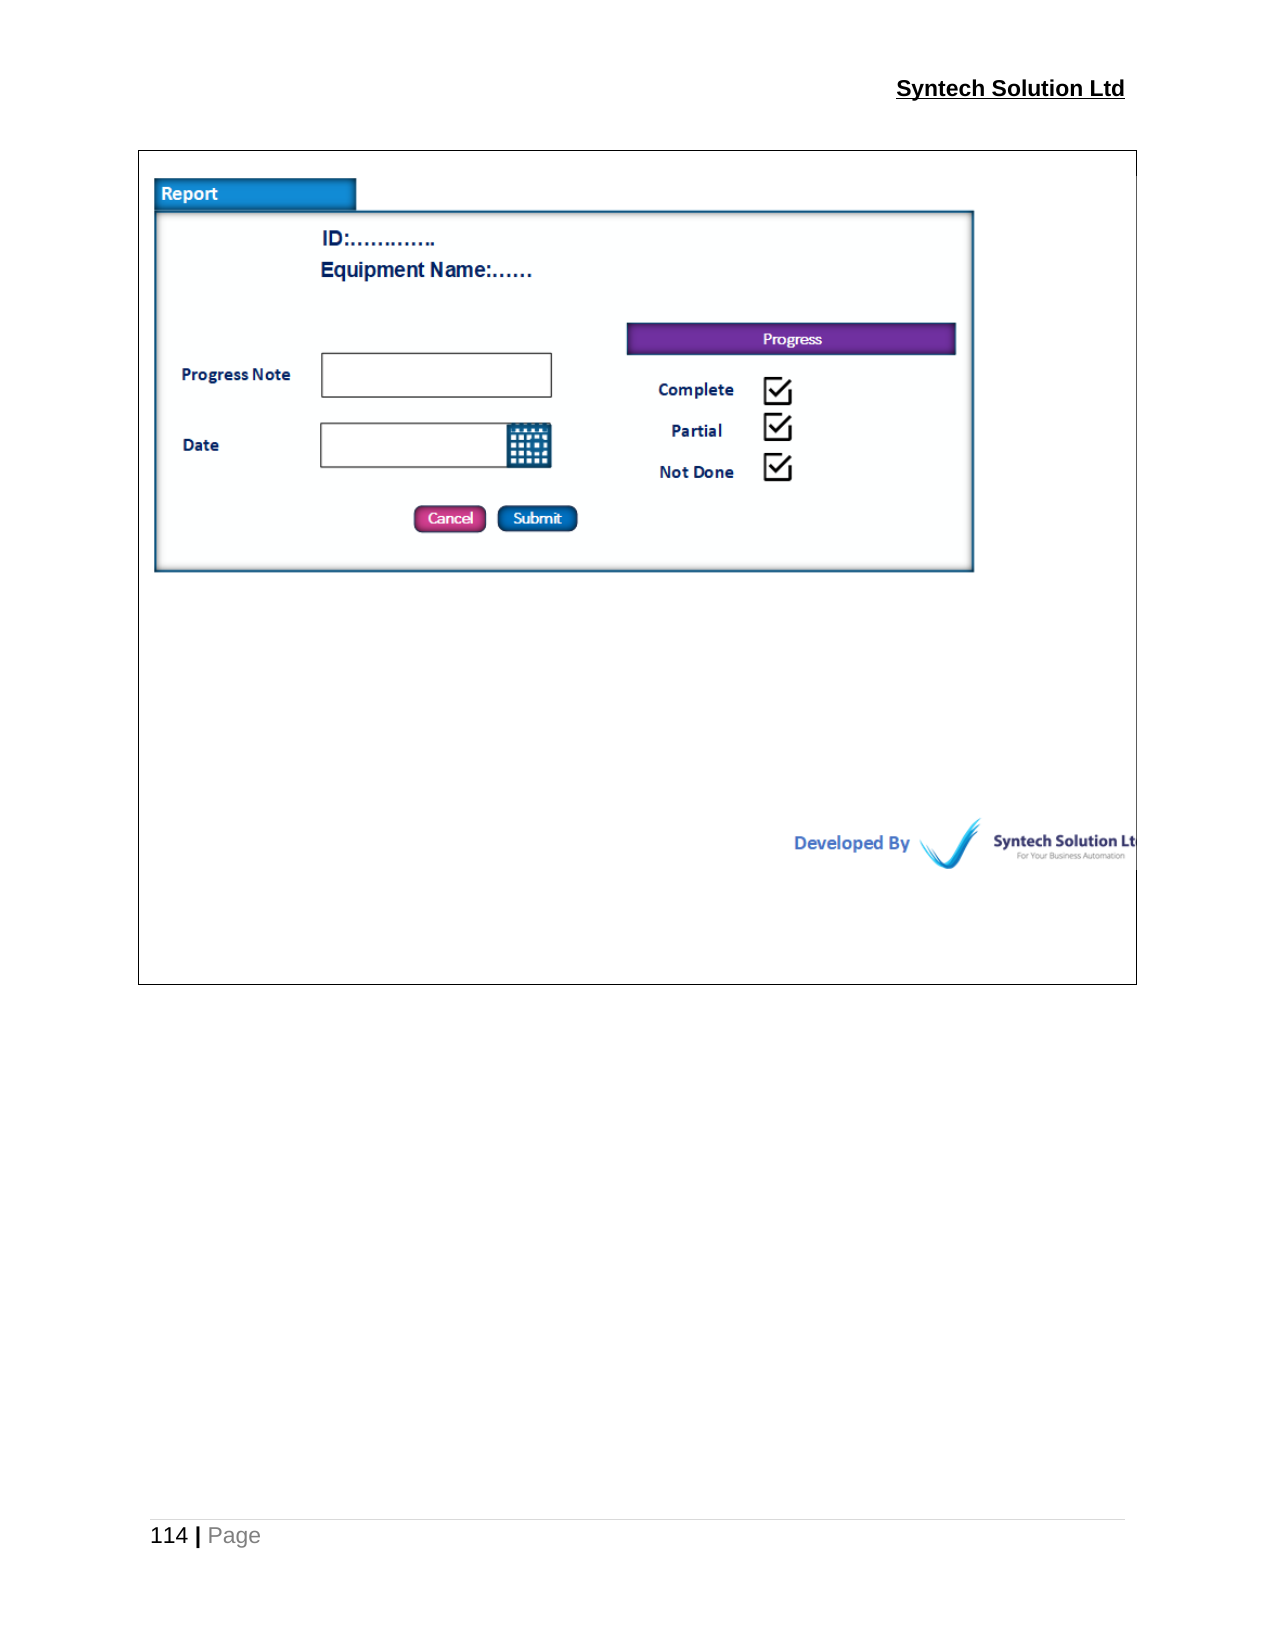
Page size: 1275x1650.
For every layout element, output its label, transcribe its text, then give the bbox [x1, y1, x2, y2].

picture [150, 176, 1137, 870]
table_header Maintenance Task (Feature) Here will show a troubled equipment list that came from Required “Maintenance” Feature. Users can assign mechanics, update reports, and make requisitions to store. Assign (Button) Assign Close (Button) Submit Requisition (Button) Submit Report (Button) Submit [139, 151, 1136, 983]
